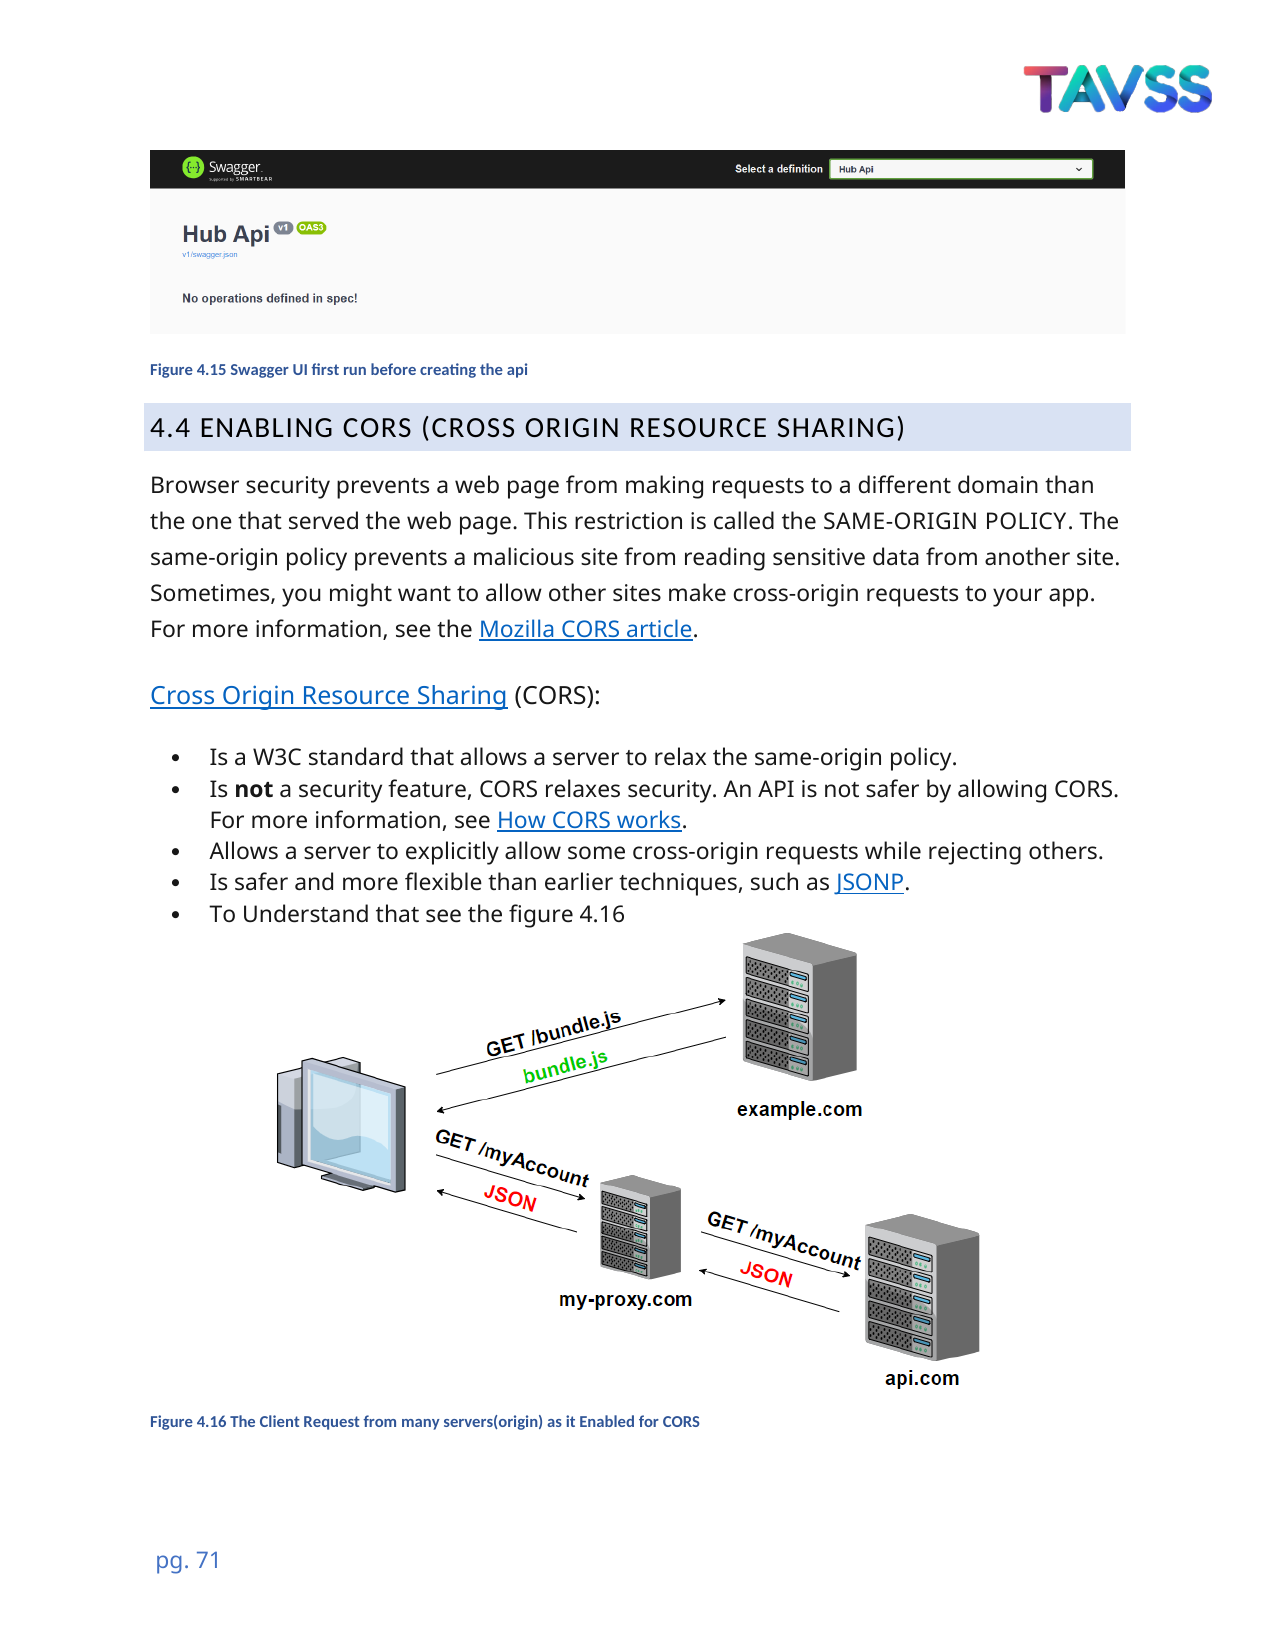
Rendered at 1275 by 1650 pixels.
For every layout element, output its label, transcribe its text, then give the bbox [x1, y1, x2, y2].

picture [1002, 41, 1236, 135]
subtitle 4.4 Enabling CORS (Cross Origin Resource Sharing) [150, 410, 1125, 445]
picture [150, 928, 1125, 1400]
text Figure 4.16 The Client Request from many servers(origin) as it Enabled for CORS [150, 1412, 1125, 1432]
text Cross Origin Resource Sharing (CORS): [150, 678, 1125, 712]
list To Understand that see the figure 4.16 [172, 897, 1125, 928]
picture [150, 150, 1125, 334]
text Figure 4.15 Swagger UI first run before creating the api [150, 359, 1125, 379]
list Is not a security feature, CORS relaxes security. An API is not safer by allowing CORS. For more information, see How CORS works. [172, 772, 1125, 835]
text Browser security prevents a web page from making requests to a different domain than the one that served the web page. This restriction is called the same-origin policy. The same-origin policy prevents a malicious site from reading sensitive data from another site. Sometimes, you might want to allow other sites make cross-origin requests to your app. For more information, see the Mozilla CORS article. [150, 469, 1125, 644]
list Is safer and more flexible than earlier techniques, such as JSONP. [172, 866, 1125, 897]
list Is a W3C standard that allows a server to relax the same-origin policy. [172, 741, 1125, 772]
list Allows a server to explicitly allow some cross-origin requests while rejecting others. [172, 835, 1125, 866]
